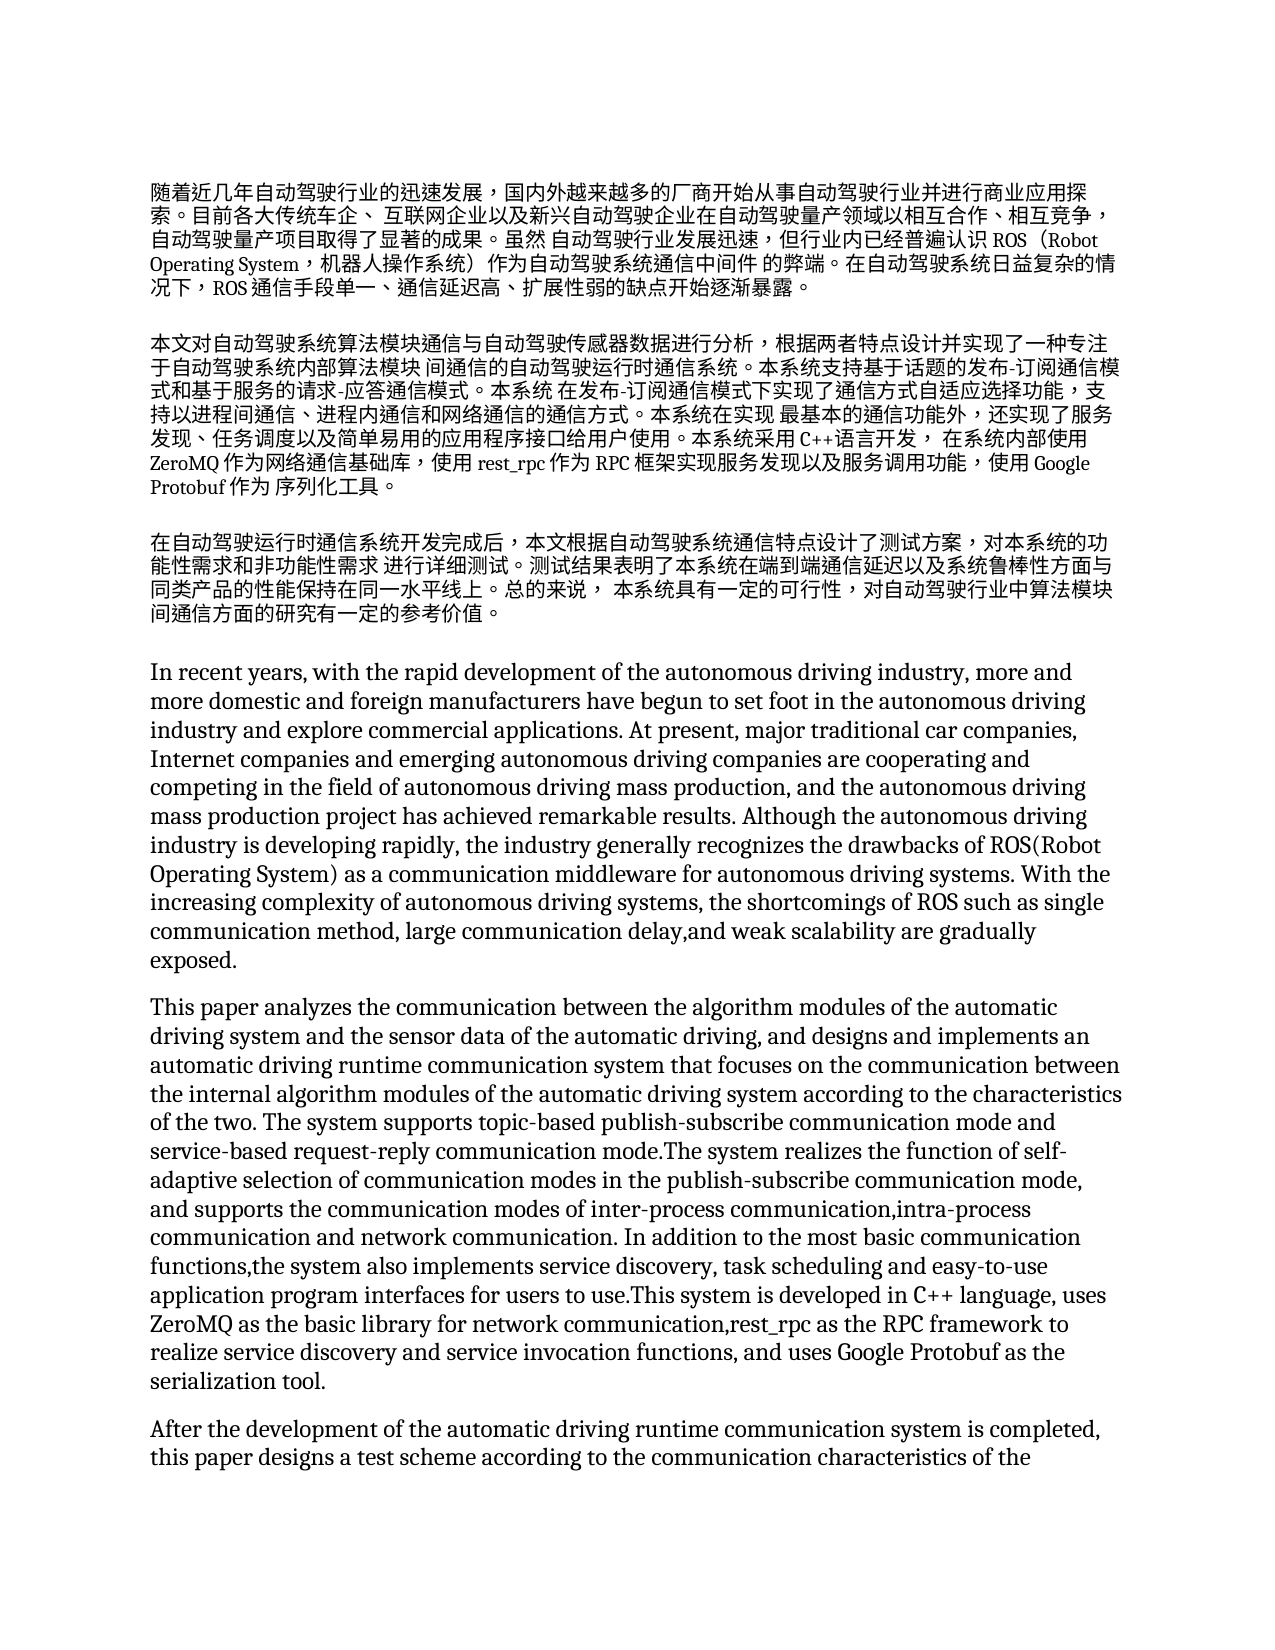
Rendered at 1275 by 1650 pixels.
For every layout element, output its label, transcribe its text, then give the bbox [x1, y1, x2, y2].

text 在自动驾驶运行时通信系统开发完成后，本文根据自动驾驶系统通信特点设计了测试方案，对本系统的功能性需求和非功能性需求 进行详细测试。测试结果表明了本系统在端到端通信延迟以及系统鲁棒性方面与同类产品的性能保持在同一水平线上。总的来说， 本系统具有一定的可行性，对自动驾驶行业中算法模块间通信方面的研究有一定的参考价值。 [150, 531, 1125, 627]
text 随着近几年自动驾驶行业的迅速发展，国内外越来越多的厂商开始从事自动驾驶行业并进行商业应用探索。目前各大传统车企、 互联网企业以及新兴自动驾驶企业在自动驾驶量产领域以相互合作、相互竞争，自动驾驶量产项目取得了显著的成果。虽然 自动驾驶行业发展迅速，但行业内已经普遍认识ROS（Robot Operating System，机器人操作系统）作为自动驾驶系统通信中间件 的弊端。在自动驾驶系统日益复杂的情况下，ROS通信手段单一、通信延迟高、扩展性弱的缺点开始逐渐暴露。 [150, 181, 1125, 301]
text In recent years, with the rapid development of the autonomous driving industry, more and more domestic and foreign manufacturers have begun to set foot in the autonomous driving industry and explore commercial applications. At present, major traditional car companies, Internet companies and emerging autonomous driving companies are cooperating and competing in the field of autonomous driving mass production, and the autonomous driving mass production project has achieved remarkable results. Although the autonomous driving industry is developing rapidly, the industry generally recognizes the drawbacks of ROS(Robot Operating System) as a communication middleware for autonomous driving systems. With the increasing complexity of autonomous driving systems, the shortcomings of ROS such as single communication method, large communication delay,and weak scalability are gradually exposed. [150, 658, 1125, 974]
text This paper analyzes the communication between the algorithm modules of the automatic driving system and the sensor data of the automatic driving, and designs and implements an automatic driving runtime communication system that focuses on the communication between the internal algorithm modules of the automatic driving system according to the characteristics of the two. The system supports topic-based publish-subscribe communication mode and service-based request-reply communication mode.The system realizes the function of self-adaptive selection of communication modes in the publish-subscribe communication mode, and supports the communication modes of inter-process communication,intra-process communication and network communication. In addition to the most basic communication functions,the system also implements service discovery, task scheduling and easy-to-use application program interfaces for users to use.This system is developed in C++ language, uses ZeroMQ as the basic library for network communication,rest_rpc as the RPC framework to realize service discovery and service invocation functions, and uses Google Protobuf as the serialization tool. [150, 993, 1125, 1396]
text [150, 1414, 1125, 1472]
text 本文对自动驾驶系统算法模块通信与自动驾驶传感器数据进行分析，根据两者特点设计并实现了一种专注于自动驾驶系统内部算法模块 间通信的自动驾驶运行时通信系统。本系统支持基于话题的发布-订阅通信模式和基于服务的请求-应答通信模式。本系统 在发布-订阅通信模式下实现了通信方式自适应选择功能，支持以进程间通信、进程内通信和网络通信的通信方式。本系统在实现 最基本的通信功能外，还实现了服务发现、任务调度以及简单易用的应用程序接口给用户使用。本系统采用C++语言开发， 在系统内部使用ZeroMQ作为网络通信基础库，使用rest_rpc作为RPC框架实现服务发现以及服务调用功能，使用Google Protobuf作为 序列化工具。 [150, 332, 1125, 500]
